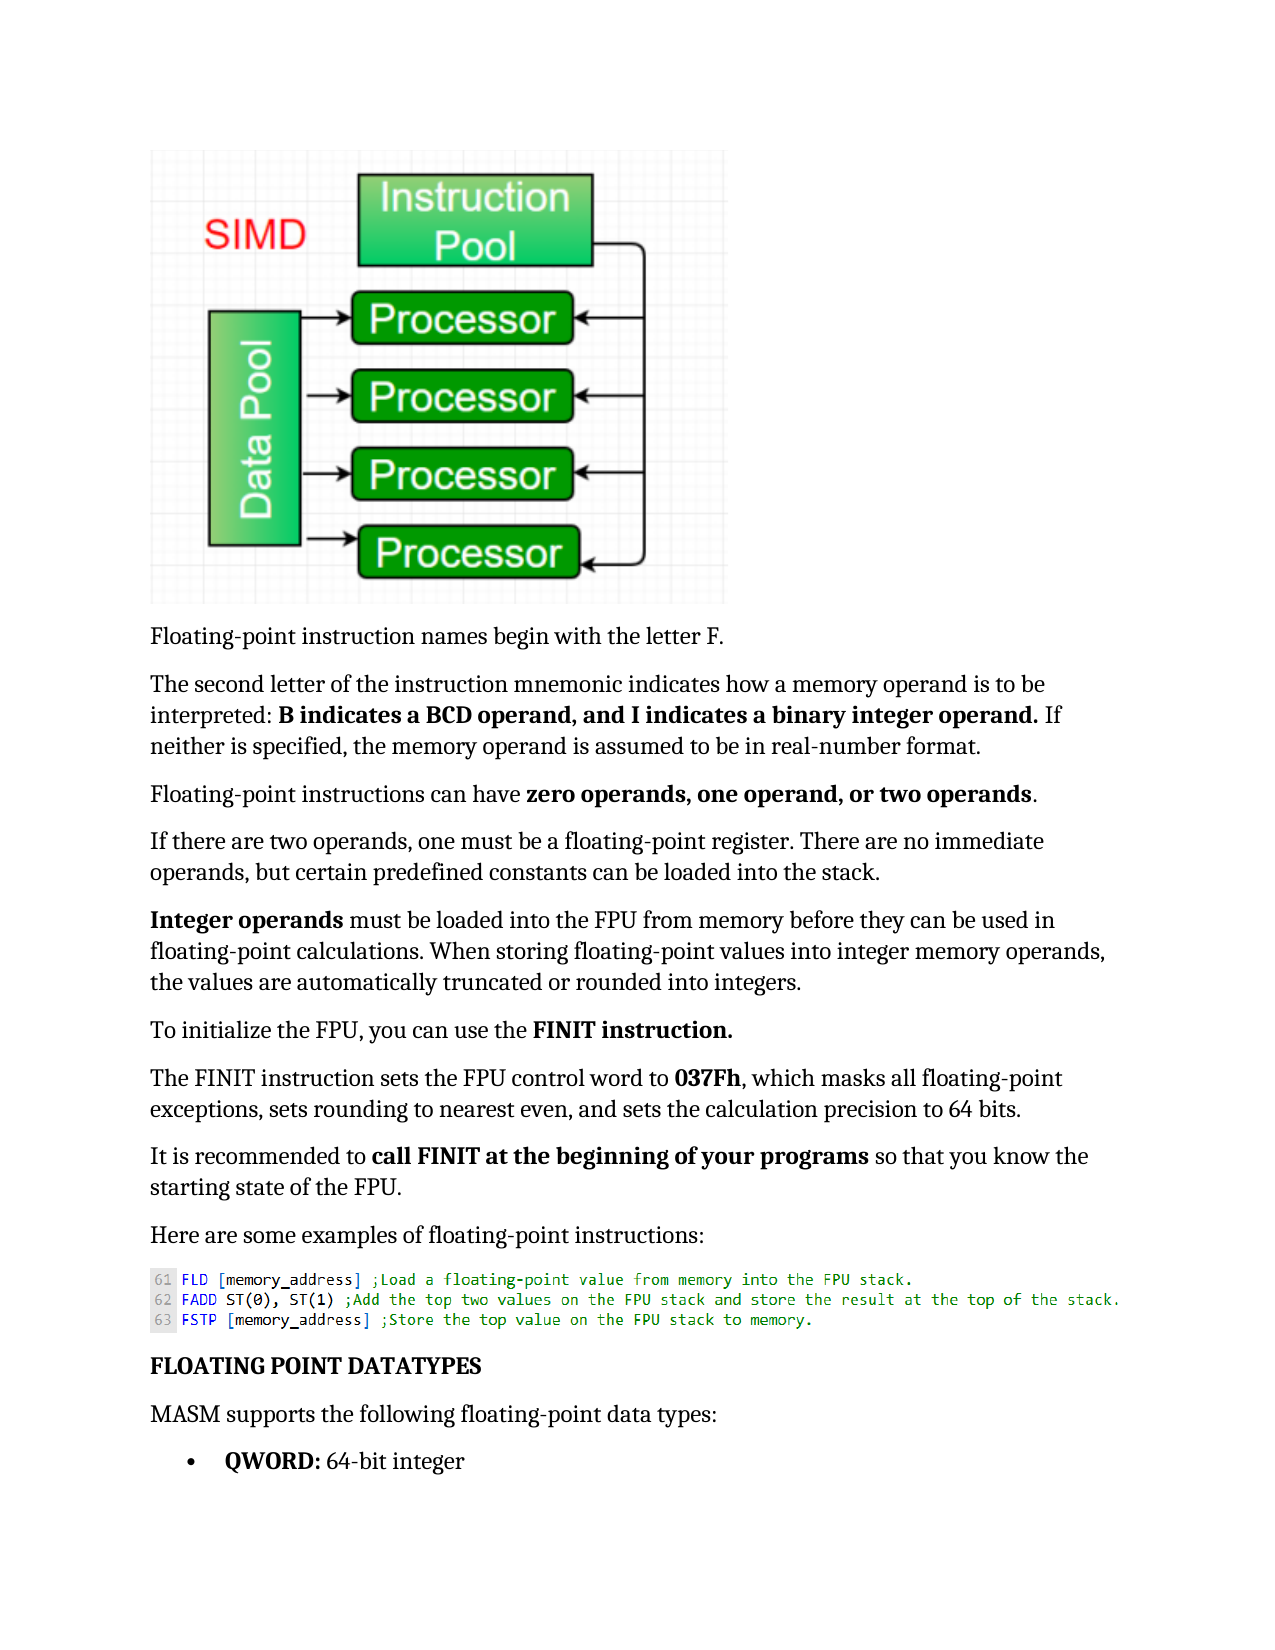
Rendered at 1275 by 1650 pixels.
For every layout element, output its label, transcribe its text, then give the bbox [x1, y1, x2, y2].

text To initialize the FPU, you can use the FINIT instruction. [150, 1016, 1125, 1044]
text Floating-point instruction names begin with the letter F. [150, 622, 1125, 651]
text MASM supports the following floating-point data types: [150, 1399, 1125, 1428]
picture [150, 1268, 1125, 1333]
text Here are some examples of floating-point instructions: [150, 1221, 1125, 1250]
text It is recommended to call FINIT at the beginning of your programs so that you know the starting state of the FPU. [150, 1142, 1125, 1202]
text Floating-point instructions can have zero operands, one operand, or two operands. [150, 779, 1125, 808]
text Integer operands must be loaded into the FPU from memory before they can be used in floating-point calculations. When storing floating-point values into integer memory operands, the values are automatically truncated or rounded into integers. [150, 906, 1125, 997]
list QWORD: 64-bit integer [187, 1447, 1125, 1476]
text FLOATING POINT DATATYPES [150, 1352, 1125, 1381]
text The second letter of the instruction mnemonic indicates how a memory operand is to be interpreted: B indicates a BCD operand, and I indicates a binary integer operand. If neither is specified, the memory operand is assumed to be in real-number format. [150, 670, 1125, 761]
picture [150, 150, 729, 604]
text If there are two operands, one must be a floating-point register. There are no immediate operands, but certain predefined constants can be loaded into the stack. [150, 827, 1125, 887]
text The FINIT instruction sets the FPU control word to 037Fh, which masks all floating-point exceptions, sets rounding to nearest even, and sets the calculation precision to 64 bits. [150, 1063, 1125, 1123]
